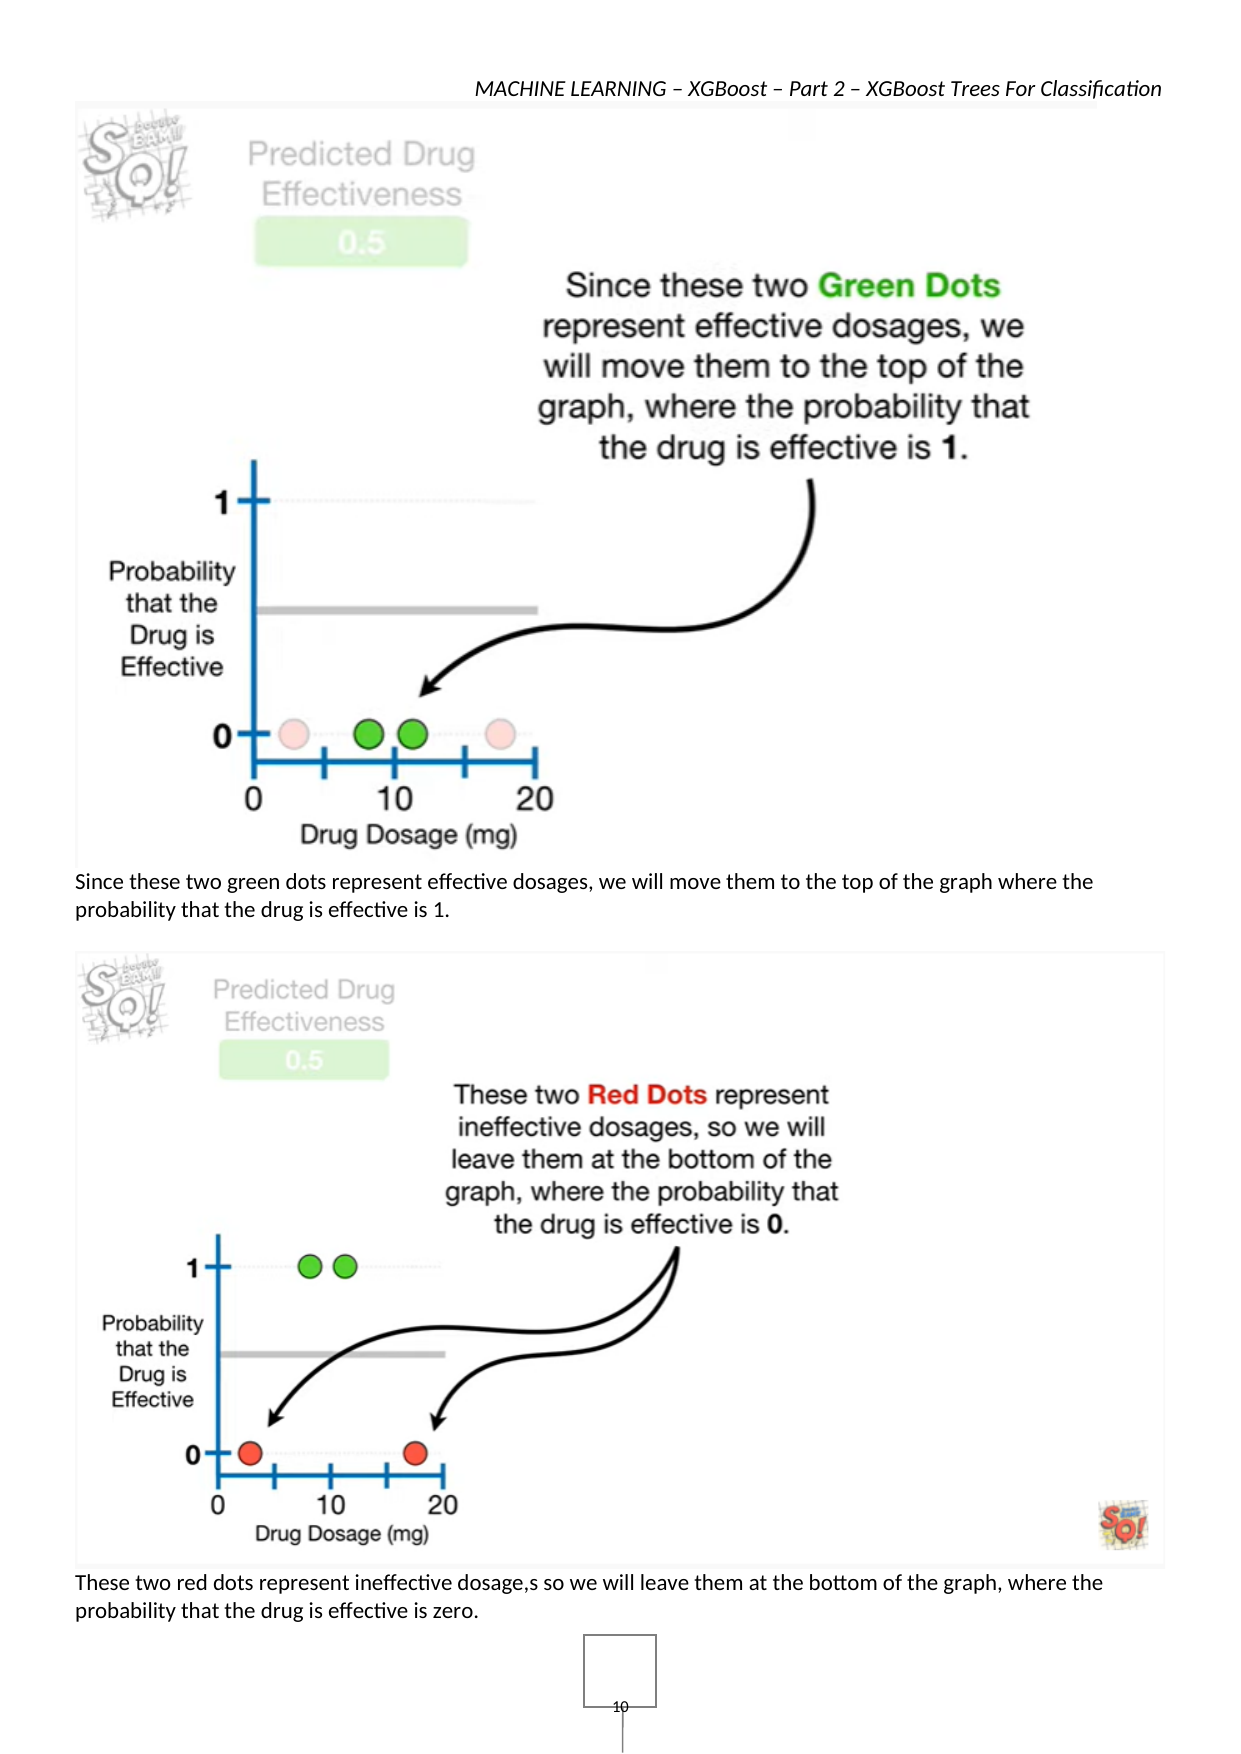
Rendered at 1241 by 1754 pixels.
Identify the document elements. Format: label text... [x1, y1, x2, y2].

picture [75, 951, 1166, 1569]
picture [75, 101, 1097, 868]
text These two red dots represent ineffective dosage,s so we will leave them at the bottom of the graph, where the probability that the drug is effective is zero. [75, 1569, 1165, 1624]
text Since these two green dots represent effective dosages, we will move them to the top of the graph where the probability that the drug is effective is 1. [75, 867, 1165, 923]
